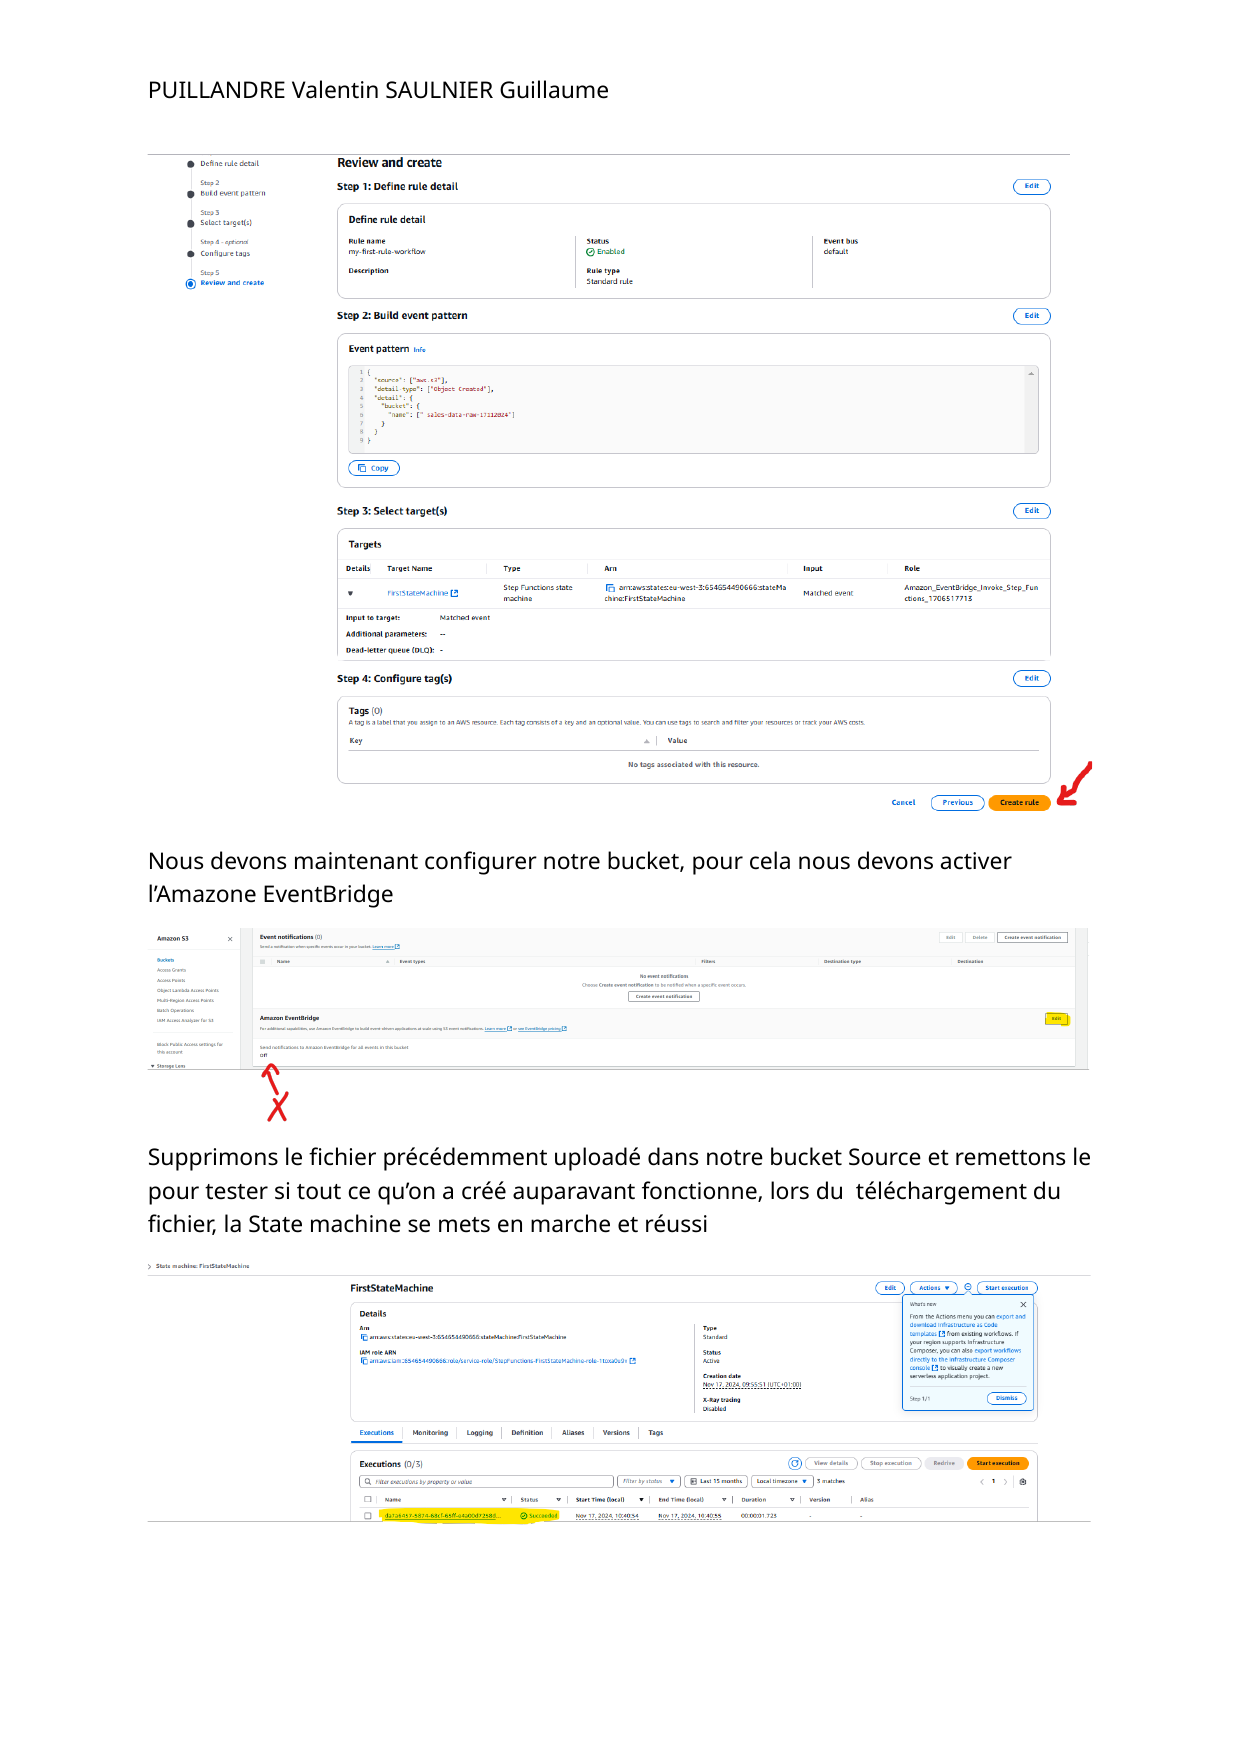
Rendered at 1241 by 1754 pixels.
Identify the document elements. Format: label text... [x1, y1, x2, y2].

picture [147, 1258, 1091, 1525]
text Supprimons le fichier précédemment uploadé dans notre bucket Source et remettons le pour tester si tout ce qu’on a créé auparavant fonctionne, lors du téléchargement du fichier, la State machine se mets en marche et réussi [148, 1141, 1093, 1240]
picture [147, 928, 1090, 1122]
text Nous devons maintenant configurer notre bucket, pour cela nous devons activer l’Amazone EventBridge [148, 844, 1093, 909]
picture [147, 147, 1093, 826]
